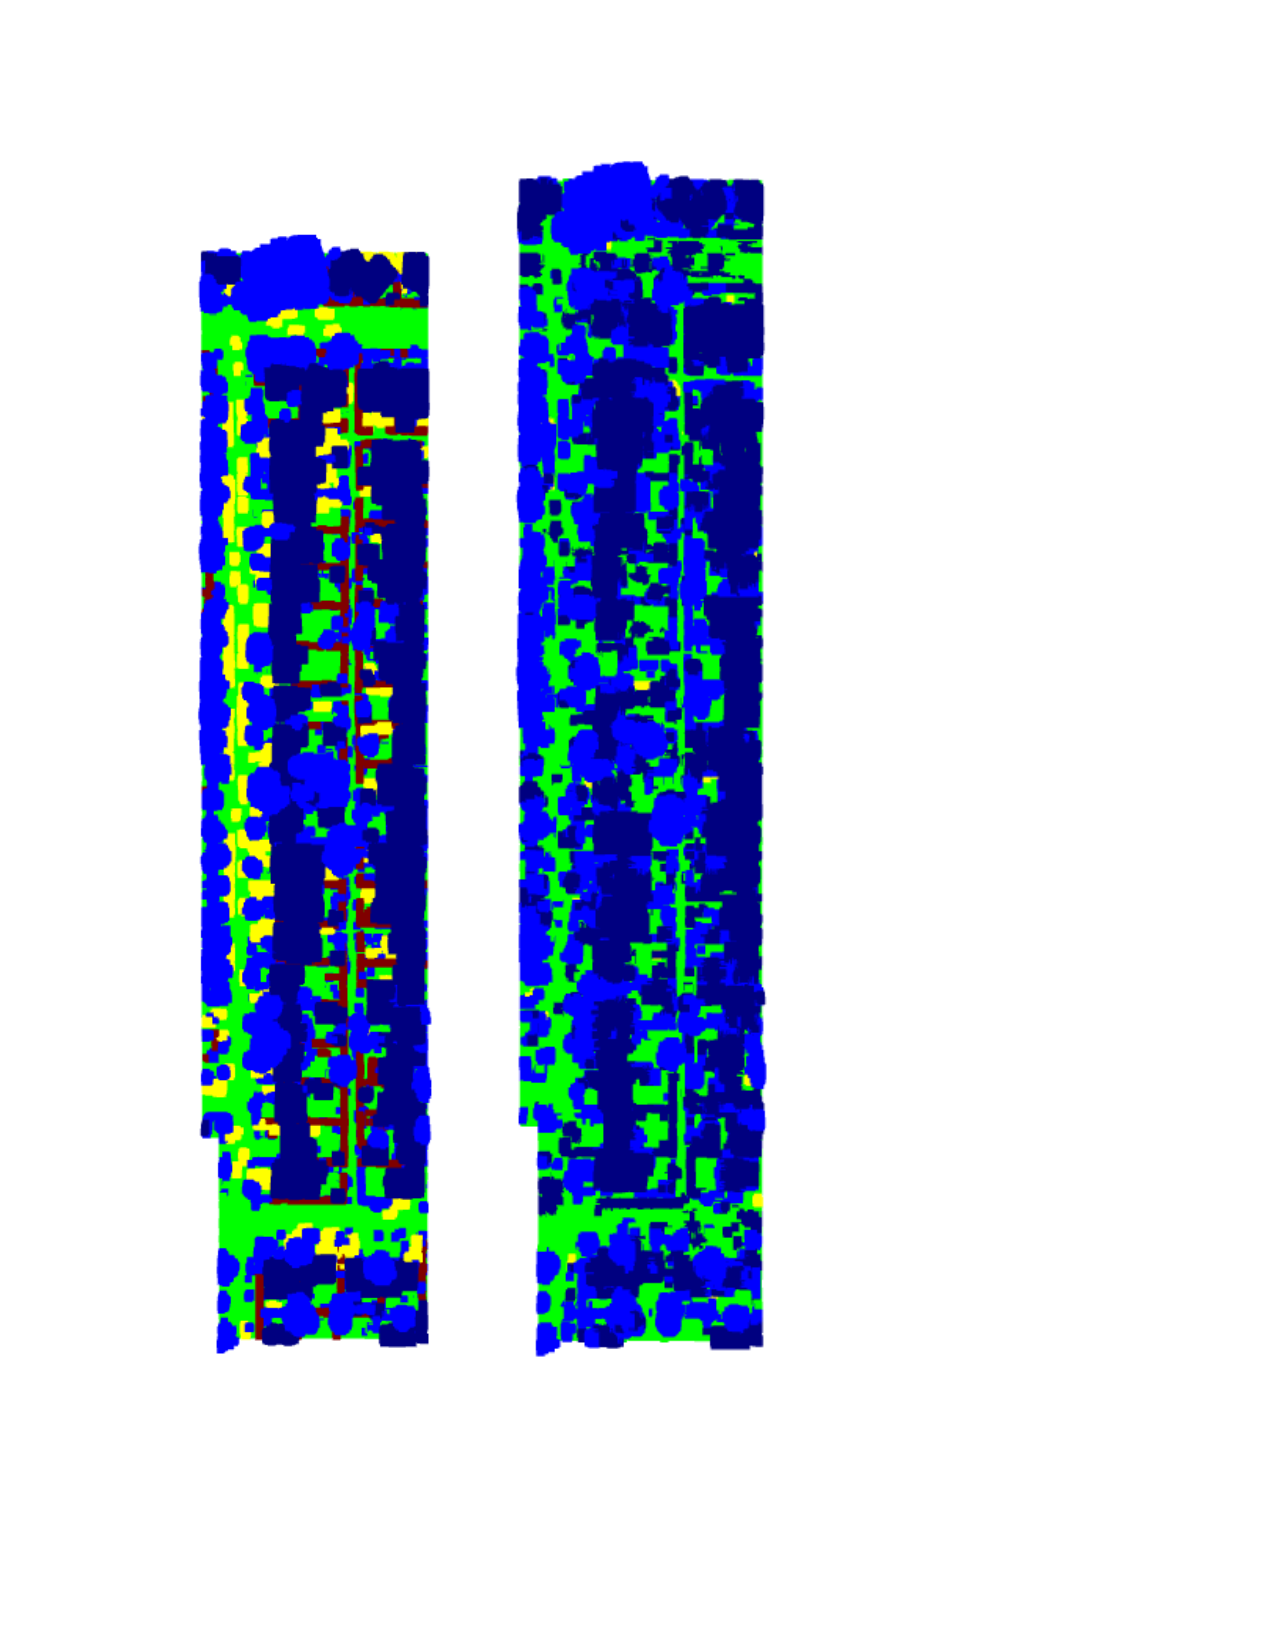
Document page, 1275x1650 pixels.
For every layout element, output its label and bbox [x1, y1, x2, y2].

picture [150, 150, 795, 1385]
